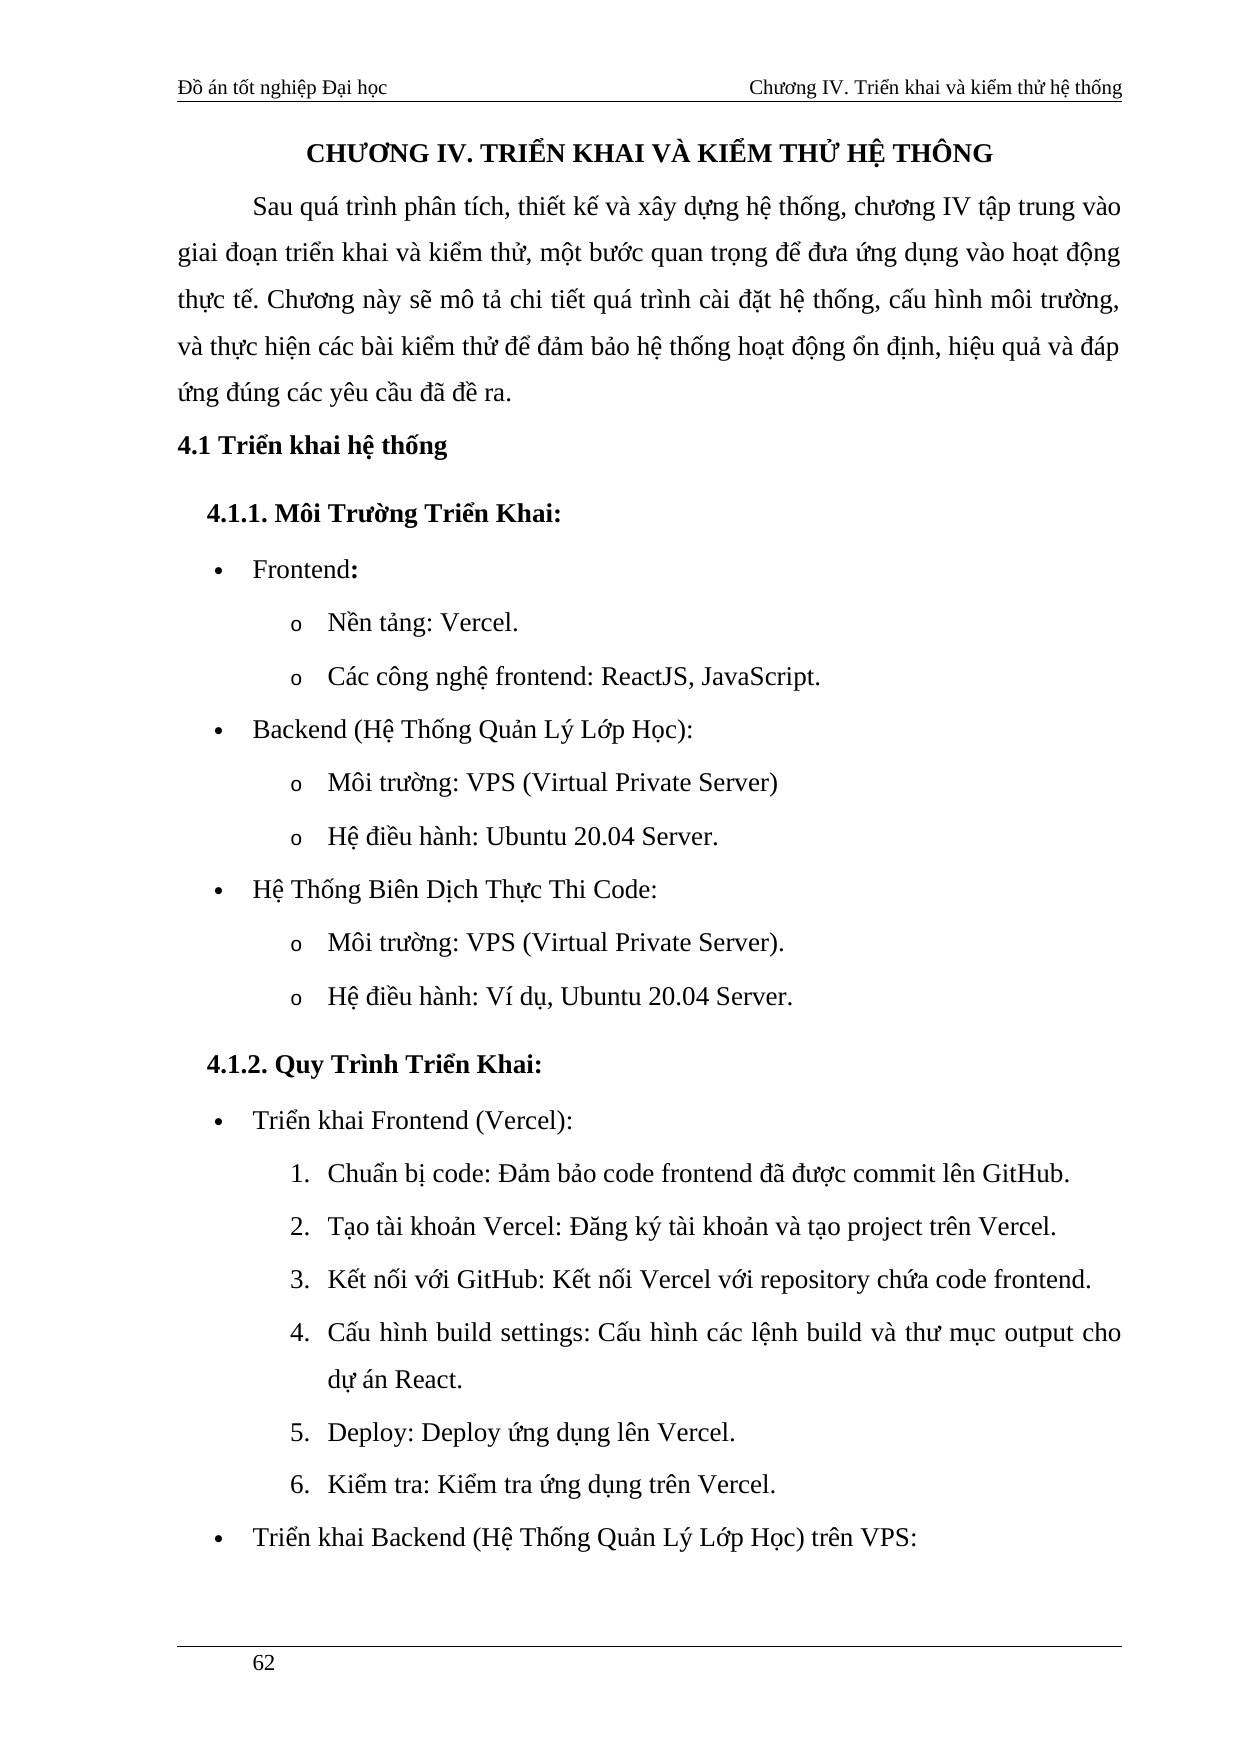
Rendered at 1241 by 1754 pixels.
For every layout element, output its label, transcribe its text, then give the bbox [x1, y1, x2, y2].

list Nền tảng: Vercel. [290, 606, 1122, 638]
subtitle 4.1.1. Môi Trường Triển Khai: [207, 497, 1122, 528]
list Hệ điều hành: Ubuntu 20.04 Server. [290, 820, 1122, 851]
list Chuẩn bị code: Đảm bảo code frontend đã được commit lên GitHub. [290, 1157, 1122, 1188]
list Các công nghệ frontend: ReactJS, JavaScript. [290, 660, 1122, 691]
list Deploy: Deploy ứng dụng lên Vercel. [290, 1416, 1122, 1447]
list Tạo tài khoản Vercel: Đăng ký tài khoản và tạo project trên Vercel. [290, 1210, 1122, 1241]
list Môi trường: VPS (Virtual Private Server). [290, 926, 1122, 958]
list Triển khai Backend (Hệ Thống Quản Lý Lớp Học) trên VPS: [215, 1521, 1122, 1553]
list Frontend: [215, 553, 1122, 584]
subtitle CHƯƠNG IV. TRIỂN KHAI VÀ KIỂM THỬ HỆ THÔNG [177, 137, 1122, 168]
list Kiểm tra: Kiểm tra ứng dụng trên Vercel. [290, 1468, 1122, 1500]
list Kết nối với GitHub: Kết nối Vercel với repository chứa code frontend. [290, 1263, 1122, 1294]
list Hệ điều hành: Ví dụ, Ubuntu 20.04 Server. [290, 980, 1122, 1011]
text Sau quá trình phân tích, thiết kế và xây dựng hệ thống, chương IV tập trung vào giai đoạn triển khai và kiểm thử, một bước quan trọng để đưa ứng dụng vào hoạt động thực tế. Chương này sẽ mô tả chi tiết quá trình cài đặt hệ thống, cấu hình môi trường, và thực hiện các bài kiểm thử để đảm bảo hệ thống hoạt động ổn định, hiệu quả và đáp ứng đúng các yêu cầu đã đề ra. [177, 189, 1122, 407]
list Hệ Thống Biên Dịch Thực Thi Code: [215, 873, 1122, 904]
subtitle 4.1 Triển khai hệ thống [177, 429, 1122, 460]
subtitle 4.1.2. Quy Trình Triển Khai: [207, 1048, 1122, 1079]
list Môi trường: VPS (Virtual Private Server) [290, 766, 1122, 798]
list Cấu hình build settings: Cấu hình các lệnh build và thư mục output cho dự án React. [290, 1316, 1122, 1394]
list Backend (Hệ Thống Quản Lý Lớp Học): [215, 713, 1122, 744]
list Triển khai Frontend (Vercel): [215, 1104, 1122, 1136]
